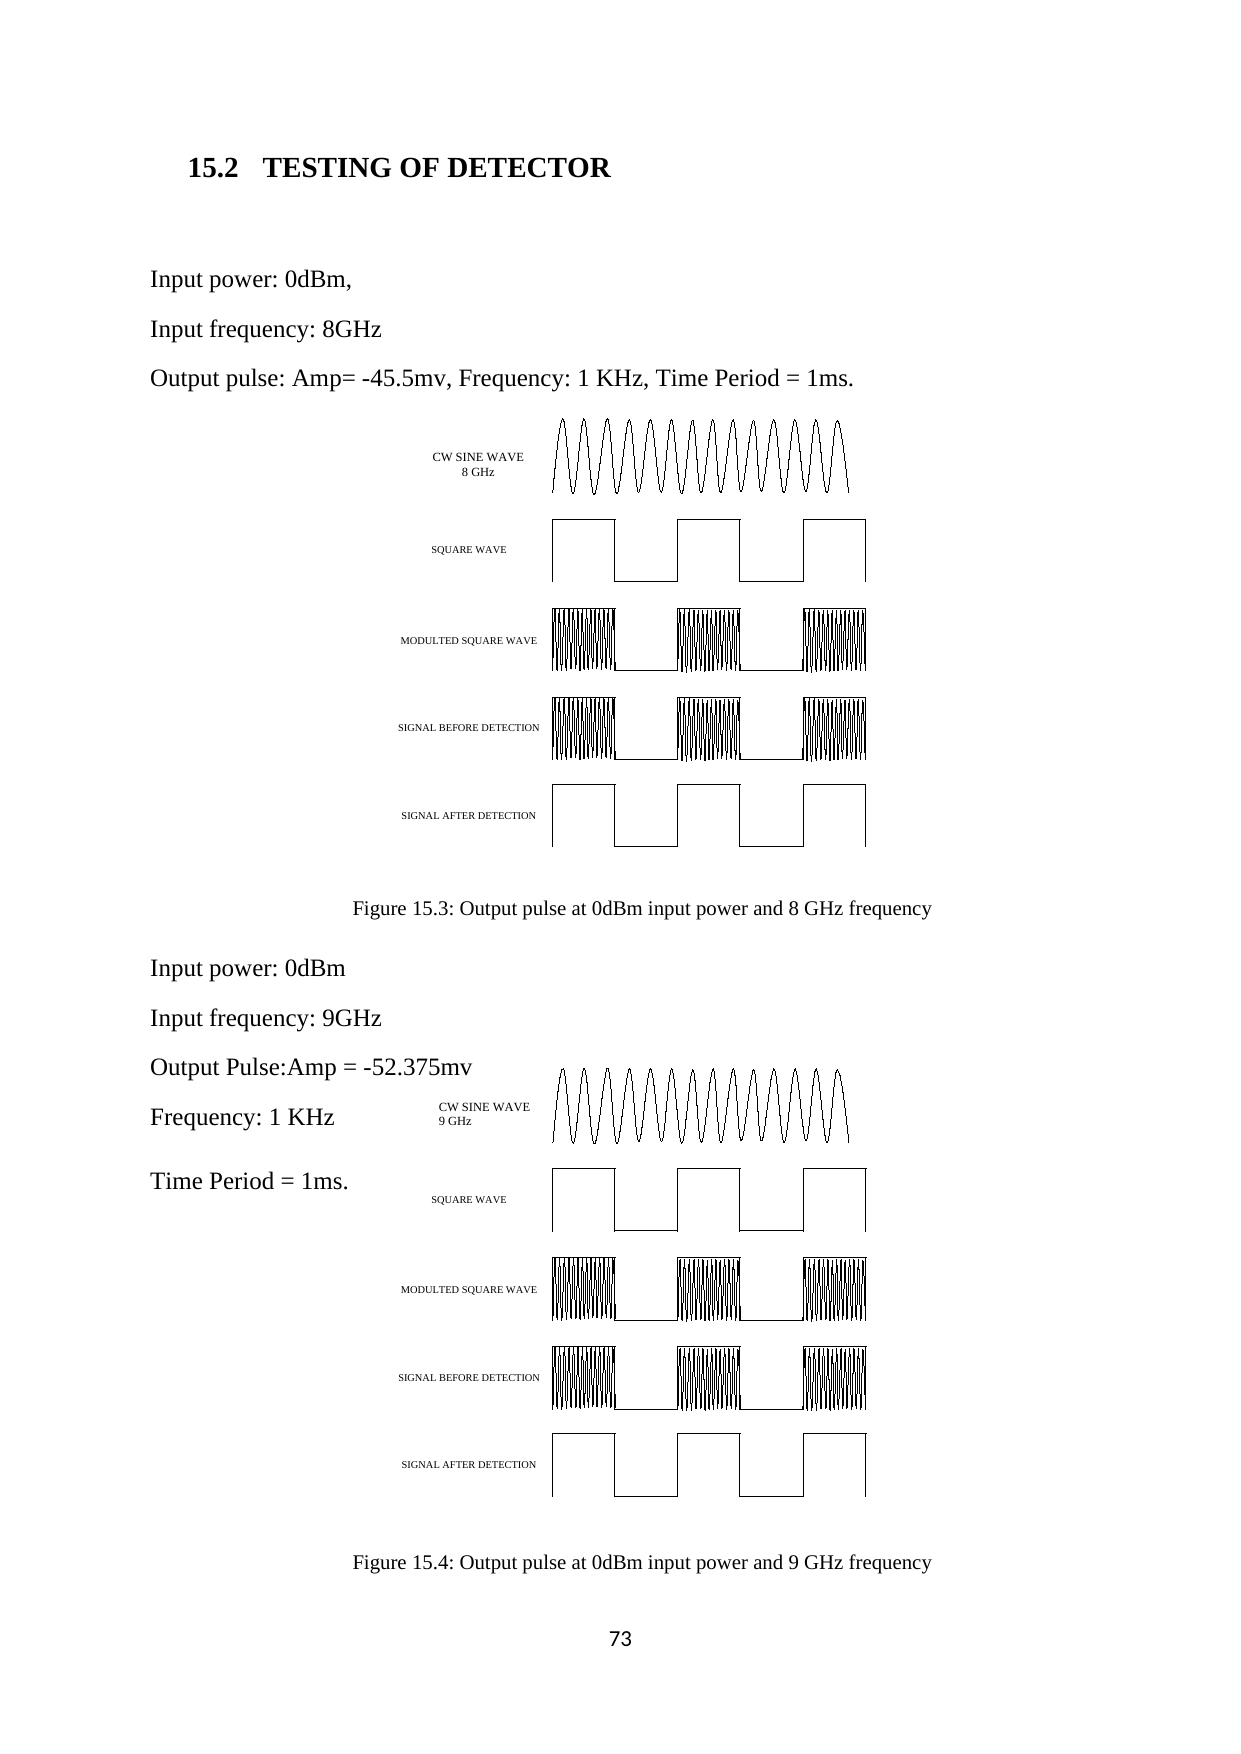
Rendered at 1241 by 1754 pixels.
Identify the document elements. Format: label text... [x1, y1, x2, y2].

text Frequency: 1 KHz [150, 1102, 1087, 1131]
text Input power: 0dBm, [150, 264, 1087, 293]
text Figure 15.3: Output pulse at 0dBm input power and 8 GHz frequency [197, 896, 1087, 920]
text Figure 15.4: Output pulse at 0dBm input power and 9 GHz frequency [197, 1550, 1087, 1574]
list TESTING OF DETECTOR [187, 150, 1087, 183]
text Output Pulse:Amp = -52.375mv [150, 1052, 1087, 1081]
text Output pulse: Amp= -45.5mv, Frequency: 1 KHz, Time Period = 1ms. [150, 363, 1087, 392]
text Input power: 0dBm [150, 953, 1087, 982]
text Input frequency: 9GHz [150, 1003, 1087, 1032]
text Input frequency: 8GHz [150, 314, 1087, 343]
text Time Period = 1ms. [150, 1166, 1087, 1195]
